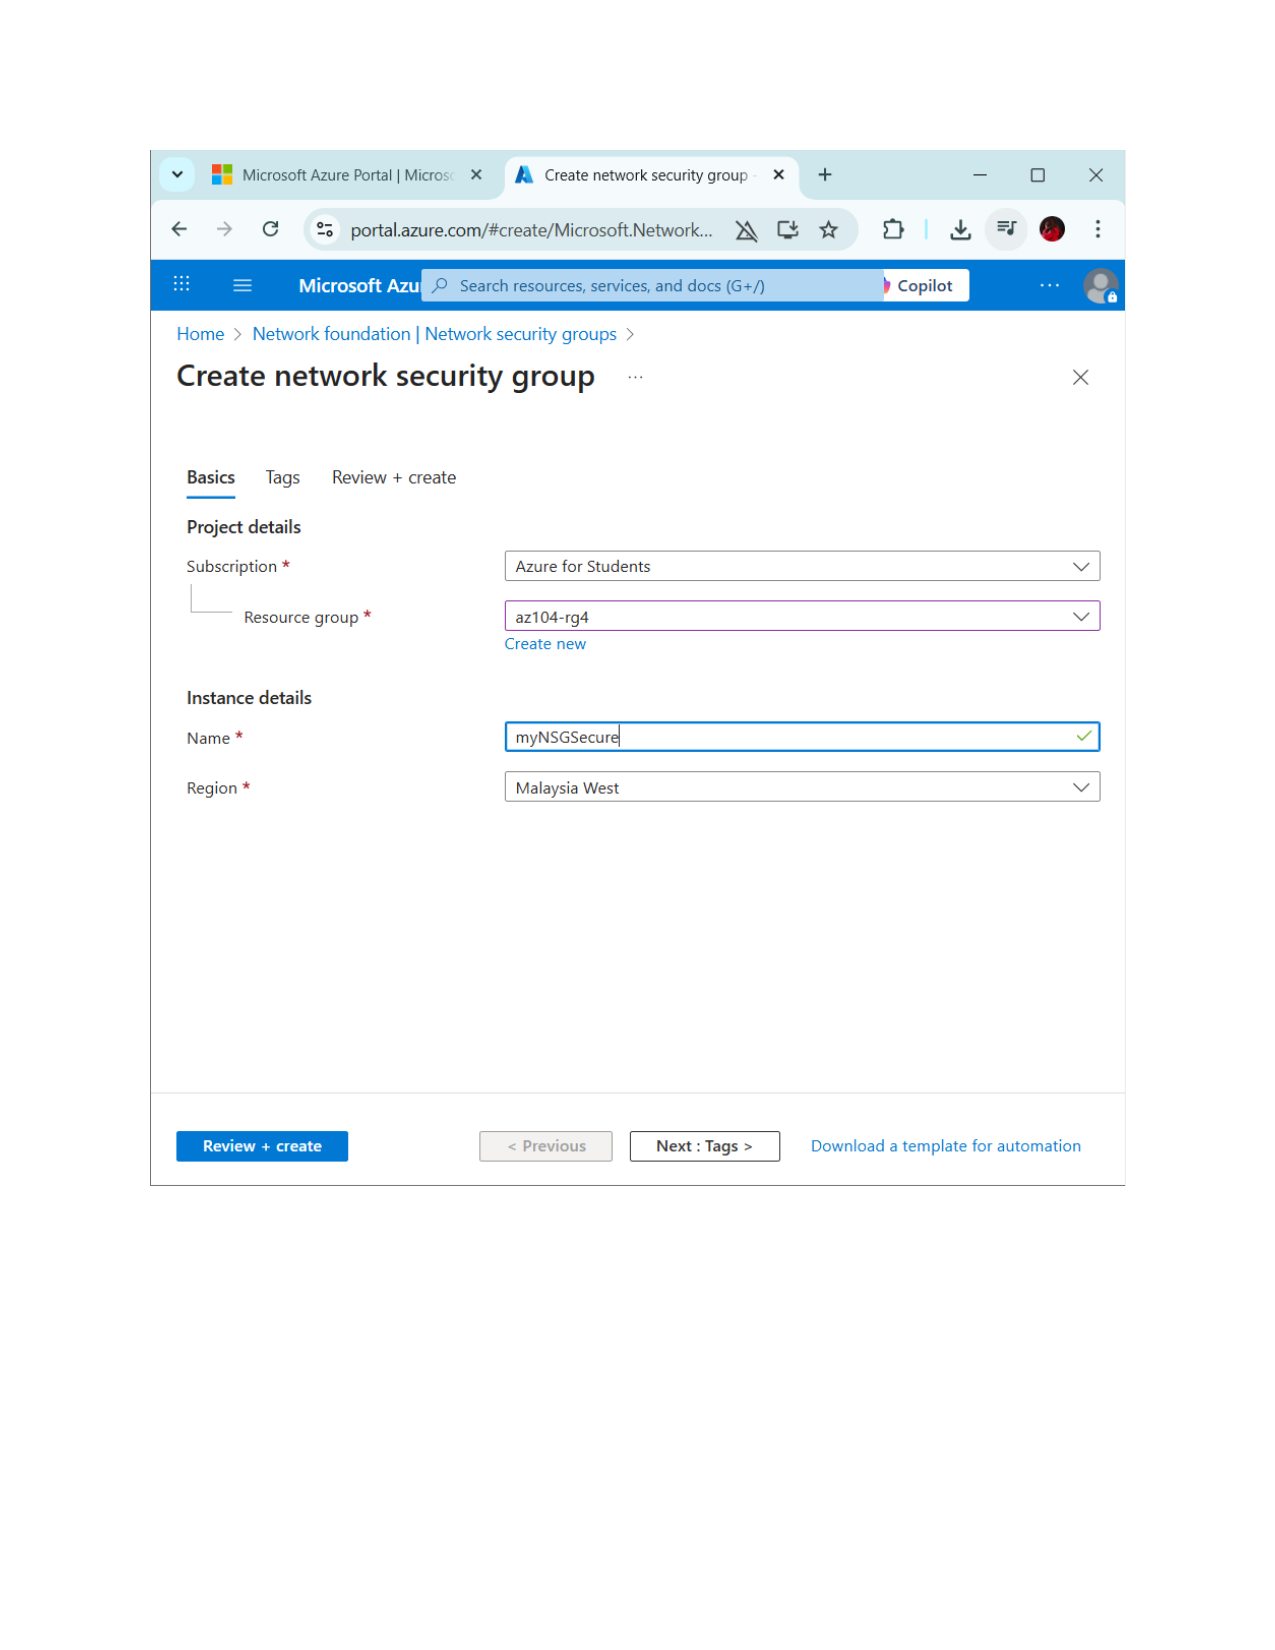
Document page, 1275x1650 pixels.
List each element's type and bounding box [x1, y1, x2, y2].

picture [150, 150, 1125, 1186]
